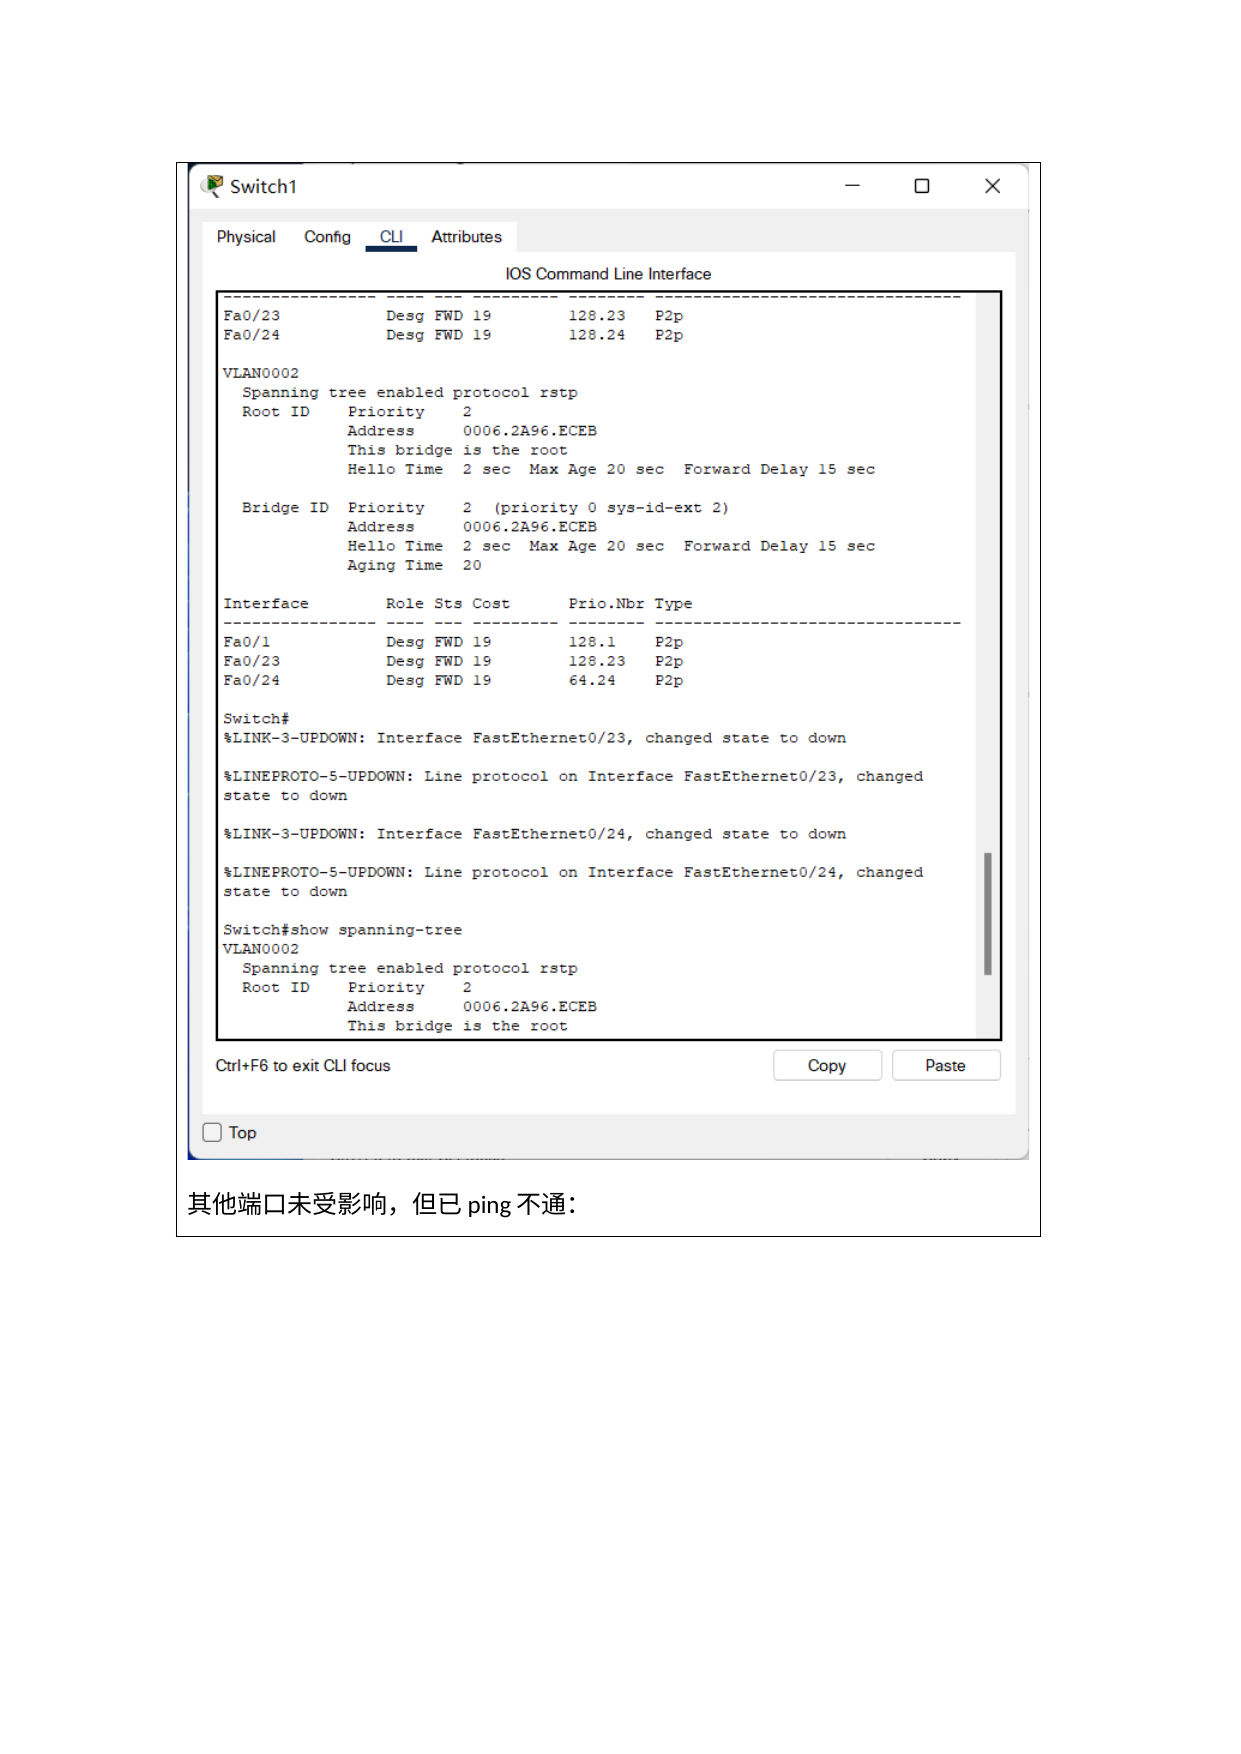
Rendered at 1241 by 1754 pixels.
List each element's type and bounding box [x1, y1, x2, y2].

picture [187, 163, 1030, 1160]
table_cell [177, 163, 1040, 1236]
